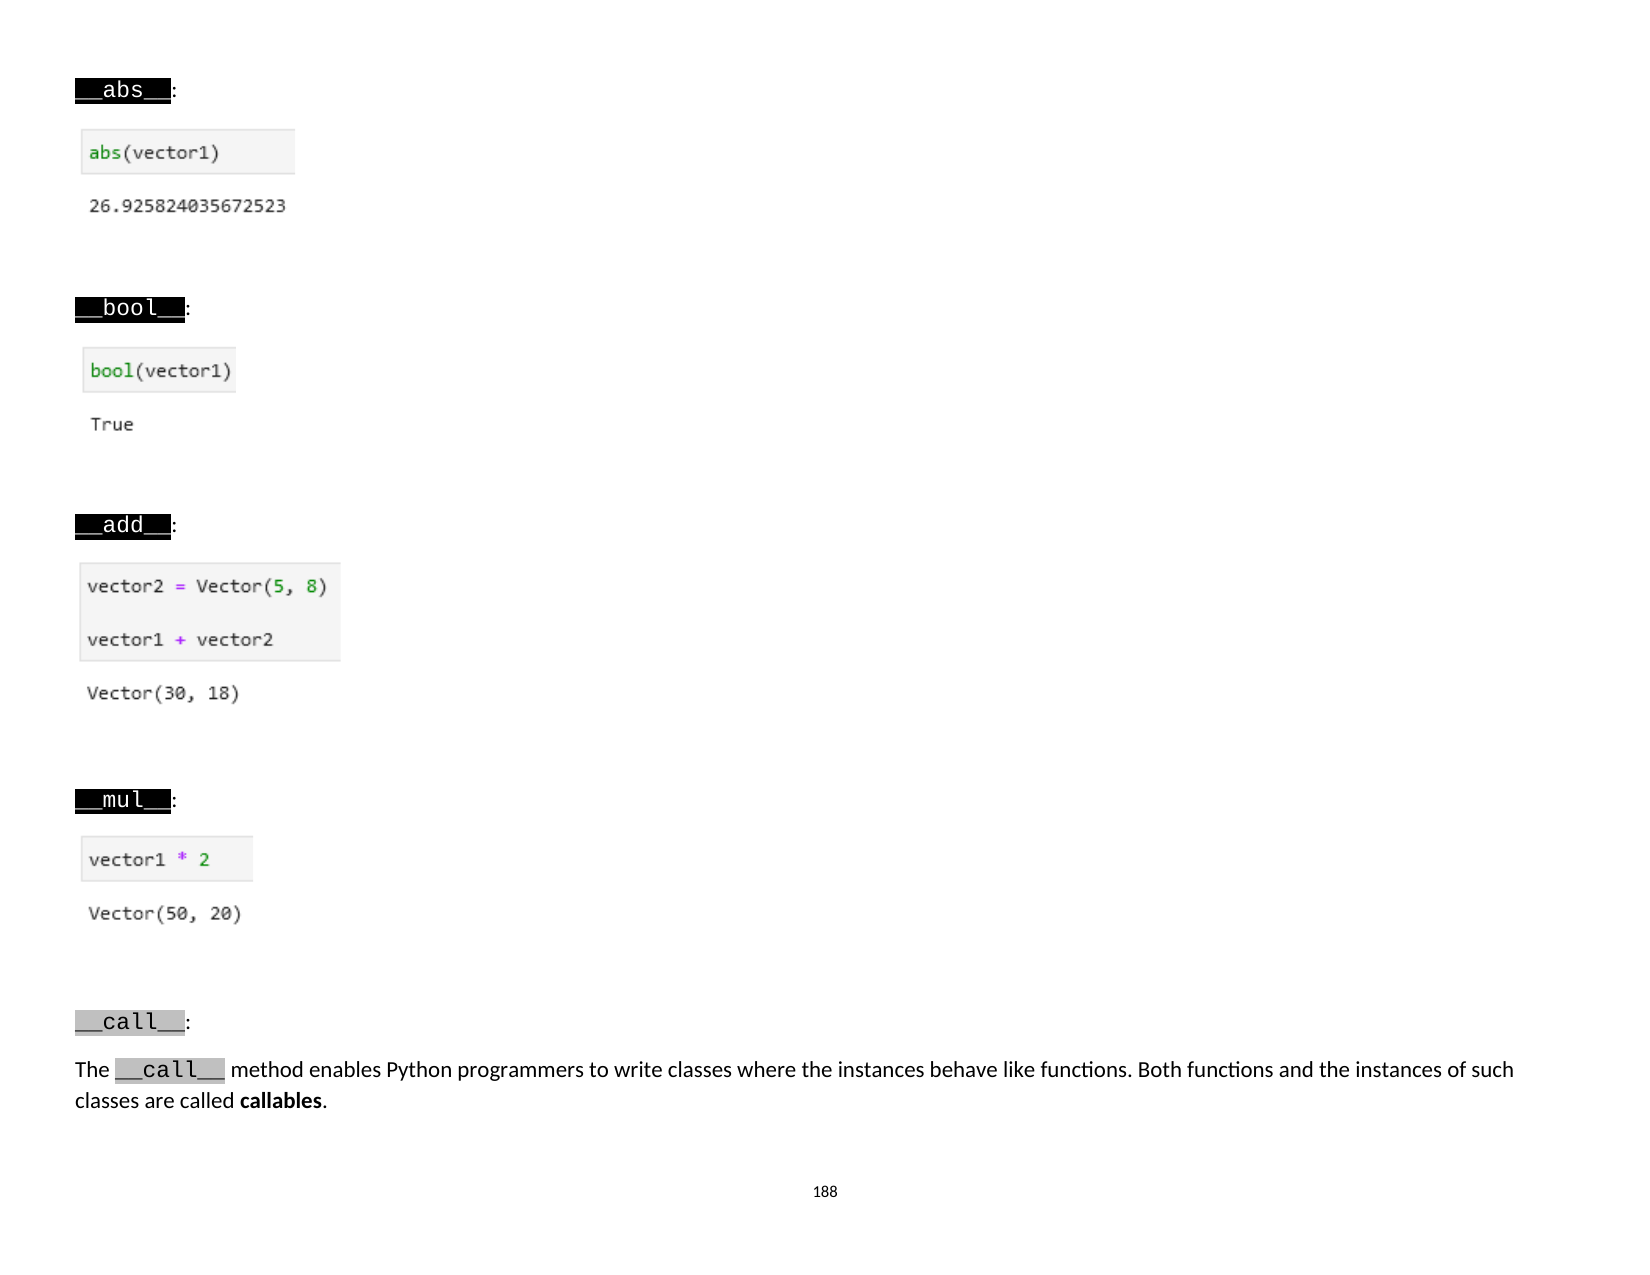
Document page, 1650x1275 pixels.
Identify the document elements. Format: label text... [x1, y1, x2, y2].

picture [75, 833, 254, 942]
text __mul__: [75, 785, 1575, 814]
picture [75, 558, 341, 720]
text __add__: [75, 511, 1575, 540]
text __call__: [75, 1007, 1575, 1036]
picture [75, 123, 296, 228]
picture [75, 341, 236, 445]
text The __call__ method enables Python programmers to write classes where the instances behave like functions. Both functions and the instances of such classes are called callables. [75, 1055, 1575, 1114]
text __abs__: [75, 75, 1575, 104]
text __bool__: [75, 293, 1575, 323]
